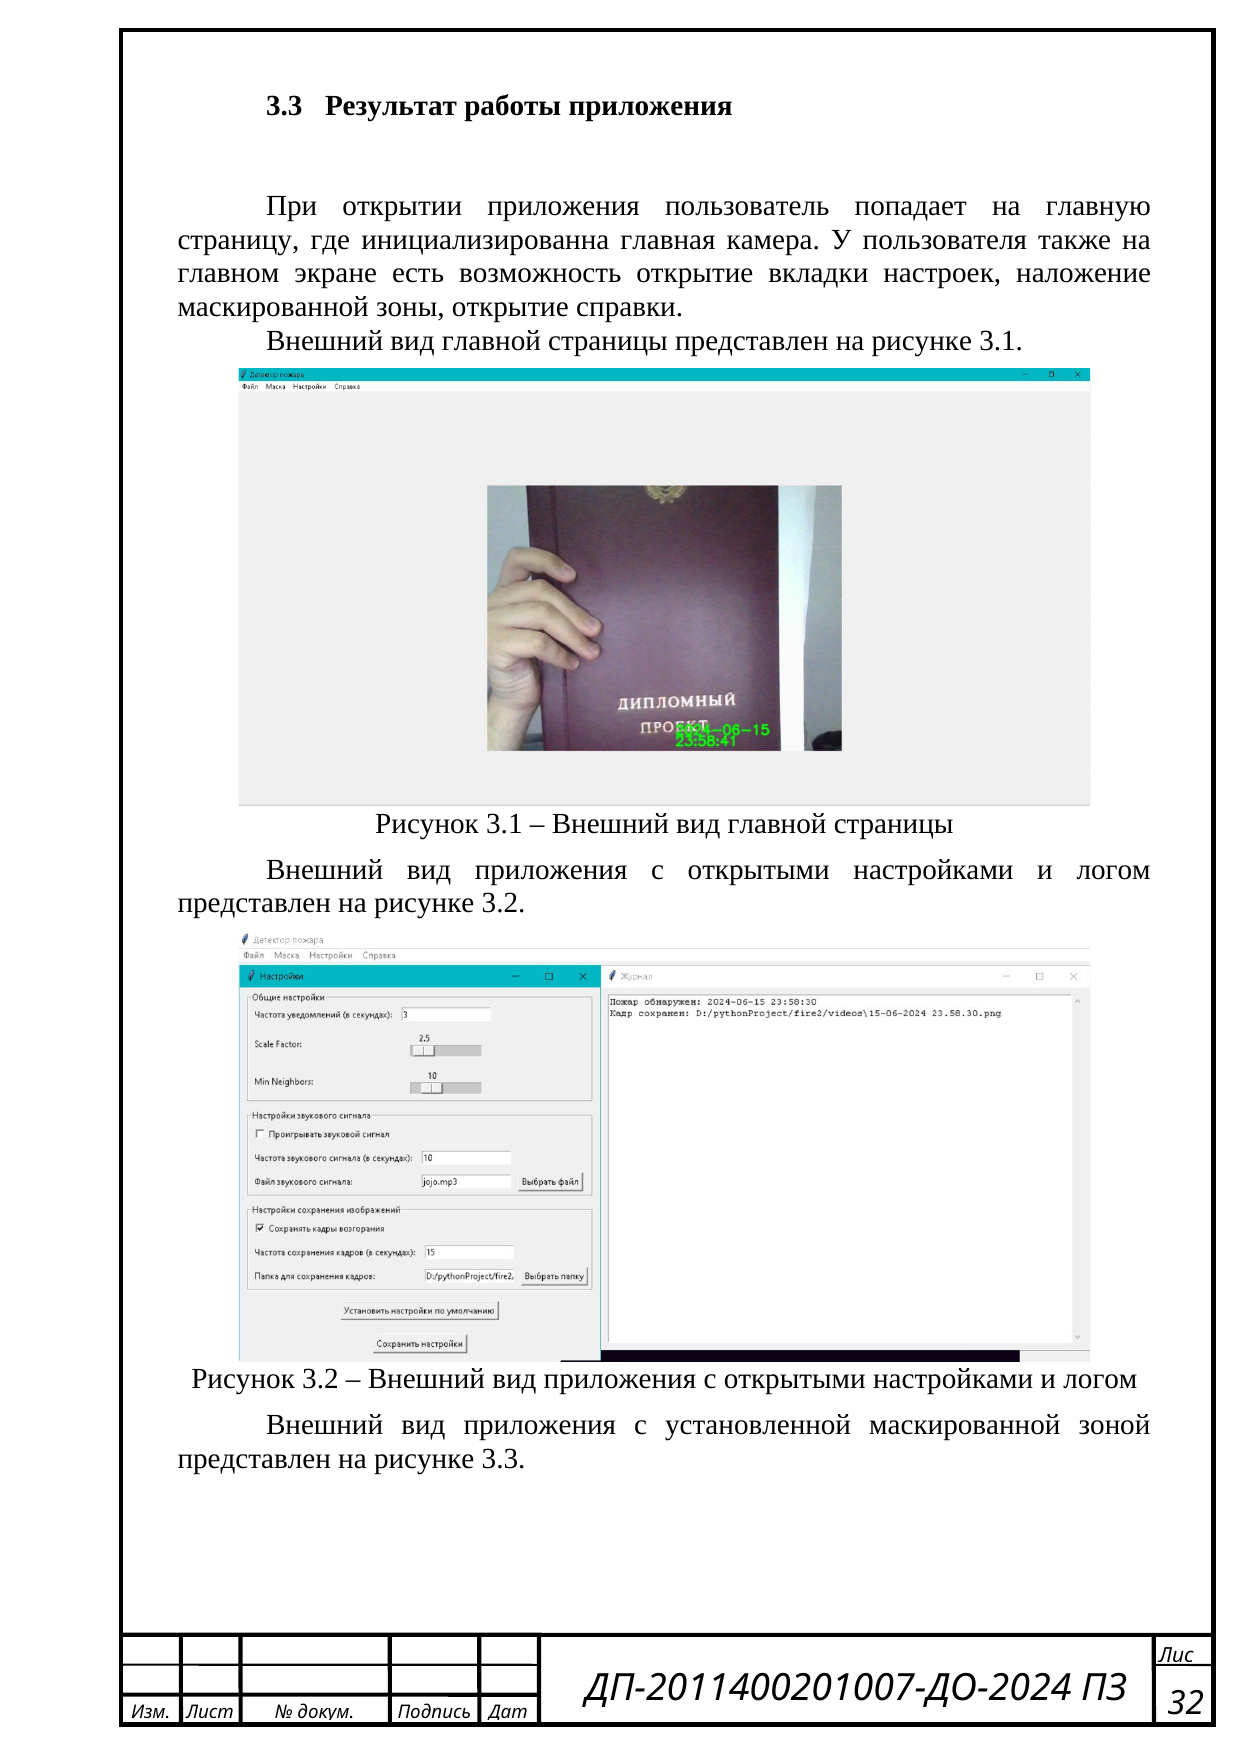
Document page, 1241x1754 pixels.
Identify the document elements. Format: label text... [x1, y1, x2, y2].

text Внешний вид приложения с открытыми настройками и логом представлен на рисунке 3.2. [177, 852, 1152, 919]
text Рисунок 3.2 – Внешний вид приложения с открытыми настройками и логом [177, 1361, 1152, 1395]
text Рисунок 3.1 – Внешний вид главной страницы [177, 806, 1152, 839]
picture [238, 931, 1091, 1362]
picture [238, 368, 1091, 806]
text При открытии приложения пользователь попадает на главную страницу, где инициализированна главная камера. У пользователя также на главном экране есть возможность открытие вкладки настроек, наложение маскированной зоны, открытие справки. [177, 188, 1152, 323]
text Внешний вид приложения с установленной маскированной зоной представлен на рисунке 3.3. [177, 1407, 1152, 1474]
text Внешний вид главной страницы представлен на рисунке 3.1. [177, 323, 1152, 356]
subtitle 3.3 Результат работы приложения [177, 88, 1152, 121]
